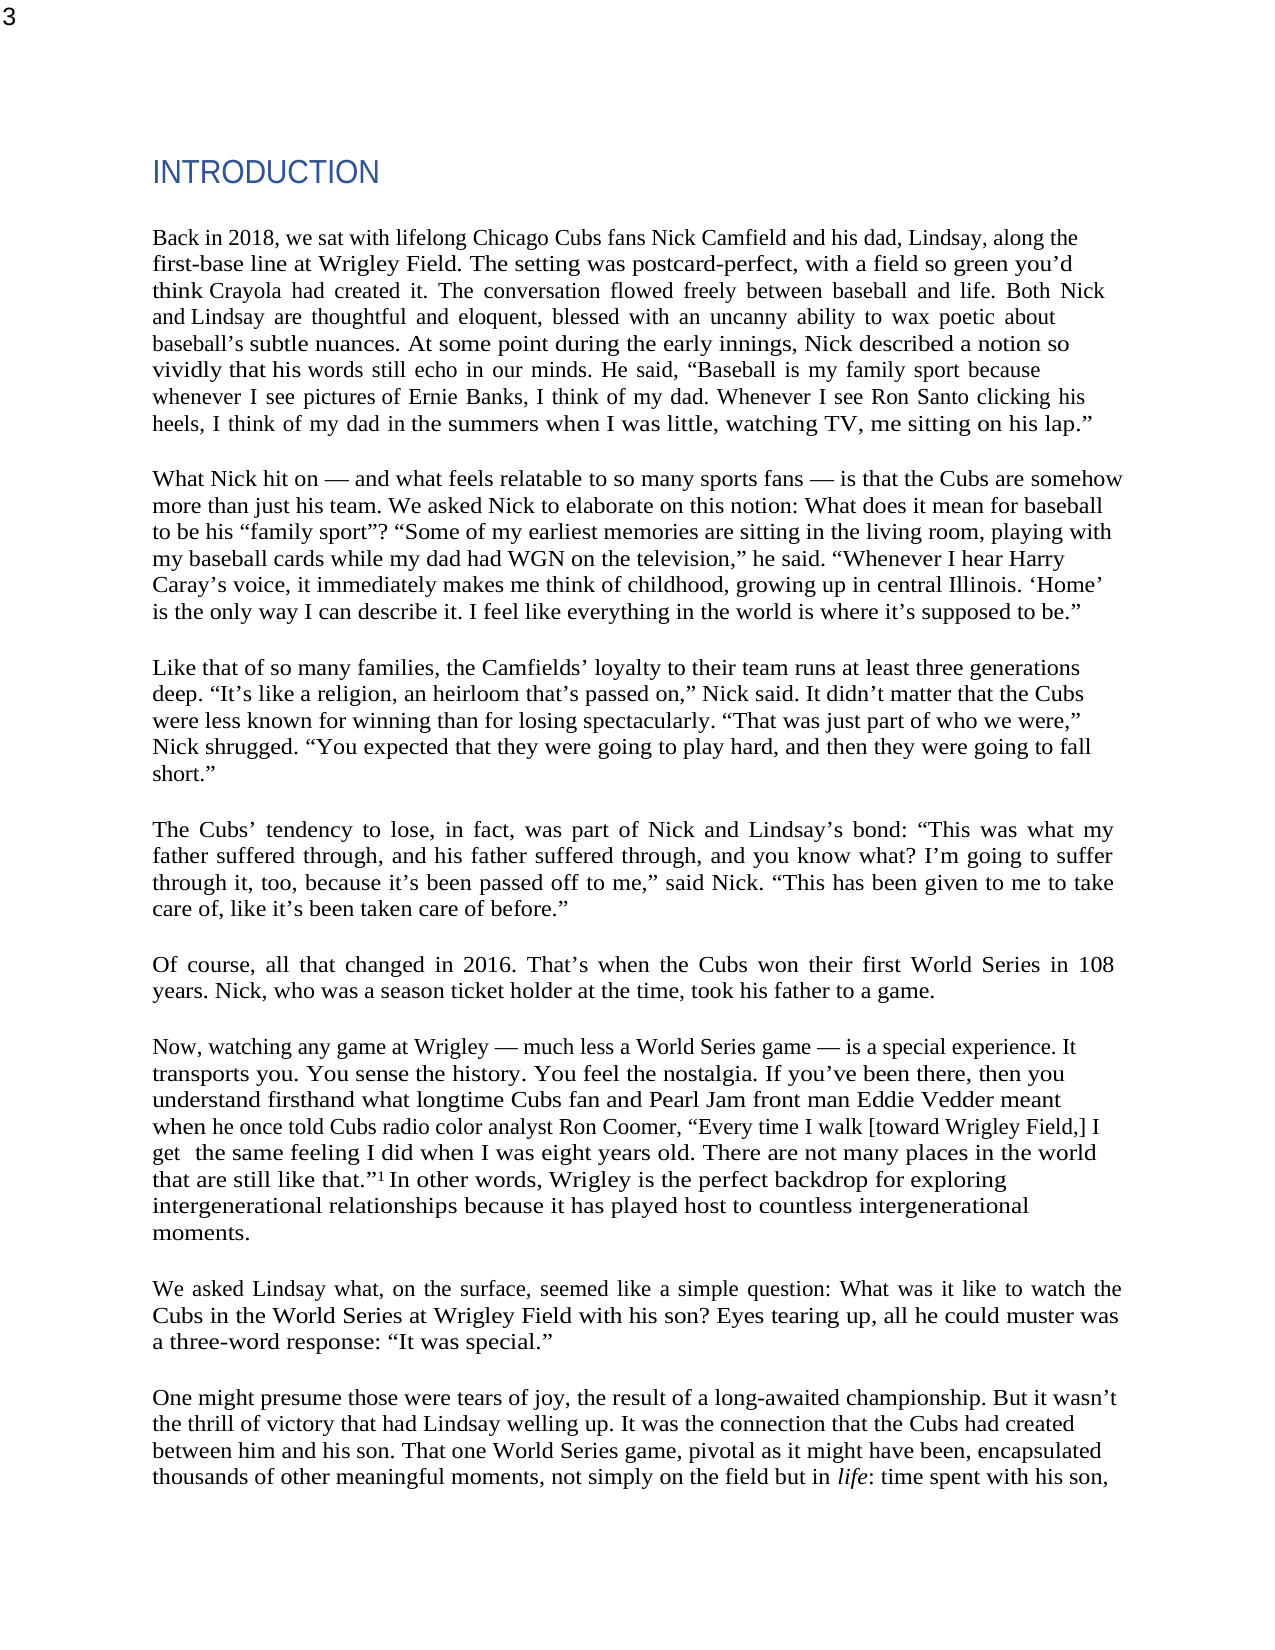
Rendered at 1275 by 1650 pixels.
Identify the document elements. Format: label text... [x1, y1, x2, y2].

text Of course, all that changed in 2016. That’s when the Cubs won their first World Series in 108 years. Nick, who was a season ticket holder at the time, took his father to a game. [152, 951, 1116, 1004]
text What Nick hit on — and what feels relatable to so many sports fans — is that the Cubs are somehow more than just his team. We asked Nick to elaborate on this notion: What does it mean for baseball to be his “family sport”? “Some of my earliest memories are sitting in the living room, playing with my baseball cards while my dad had WGN on the television,” he said. “Whenever I hear Harry Caray’s voice, it immediately makes me think of childhood, growing up in central Illinois. ‘Home’ is the only way I can describe it. I feel like everything in the world is where it’s supposed to be.” [152, 465, 1125, 624]
text One might presume those were tears of joy, the result of a long-awaited championship. But it wasn’t the thrill of victory that had Lindsay welling up. It was the connection that the Cubs had created between him and his son. That one World Series game, pivotal as it might have been, encapsulated thousands of other meaningful moments, not simply on the field but in life: time spent with his son, [152, 1384, 1127, 1490]
text The Cubs’ tendency to lose, in fact, was part of Nick and Lindsay’s bond: “This was what my father suffered through, and his father suffered through, and you know what? I’m going to suffer through it, too, because it’s been passed off to me,” said Nick. “This has been given to me to take care of, like it’s been taken care of before.” [152, 816, 1114, 922]
text We asked Lindsay what, on the surface, seemed like a simple question: What was it like to watch the Cubs in the World Series at Wrigley Field with his son? Eyes tearing up, all he could muster was a three-word response: “It was special.” [152, 1275, 1127, 1354]
text Back in 2018, we sat with lifelong Chicago Cubs fans Nick Camfield and his dad, Lindsay, along the first-base line at Wrigley Field. The setting was postcard-perfect, with a field so green you’d think Crayola had created it. The conversation flowed freely between baseball and life. Both Nick and Lindsay are thoughtful and eloquent, blessed with an uncanny ability to wax poetic about baseball’s subtle nuances. At some point during the early innings, Nick described a notion so vividly that his words still echo in our minds. He said, “Baseball is my family sport because whenever I see pictures of Ernie Banks, I think of my dad. Whenever I see Ron Santo clicking his heels, I think of my dad in the summers when I was little, watching TV, me sitting on his lap.” [152, 224, 1122, 436]
text Like that of so many families, the Camfields’ loyalty to their team runs at least three generations deep. “It’s like a religion, an heirloom that’s passed on,” Nick said. It didn’t matter that the Cubs were less known for winning than for losing spectacularly. “That was just part of who we were,” Nick shrugged. “You expected that they were going to play hard, and then they were going to fall short.” [152, 654, 1127, 786]
text Now, watching any game at Wrigley — much less a World Series game — is a special experience. It transports you. You sense the history. You feel the nostalgia. If you’ve been there, then you understand firsthand what longtime Cubs fan and Pearl Jam front man Eddie Vedder meant when he once told Cubs radio color analyst Ron Coomer, “Every time I walk [toward Wrigley Field,] I get the same feeling I did when I was eight years old. There are not many places in the world that are still like that.”1 In other words, Wrigley is the perfect backdrop for exploring intergenerational relationships because it has played host to countless intergenerational moments. [152, 1033, 1109, 1246]
subtitle INTRODUCTION [152, 152, 1162, 191]
